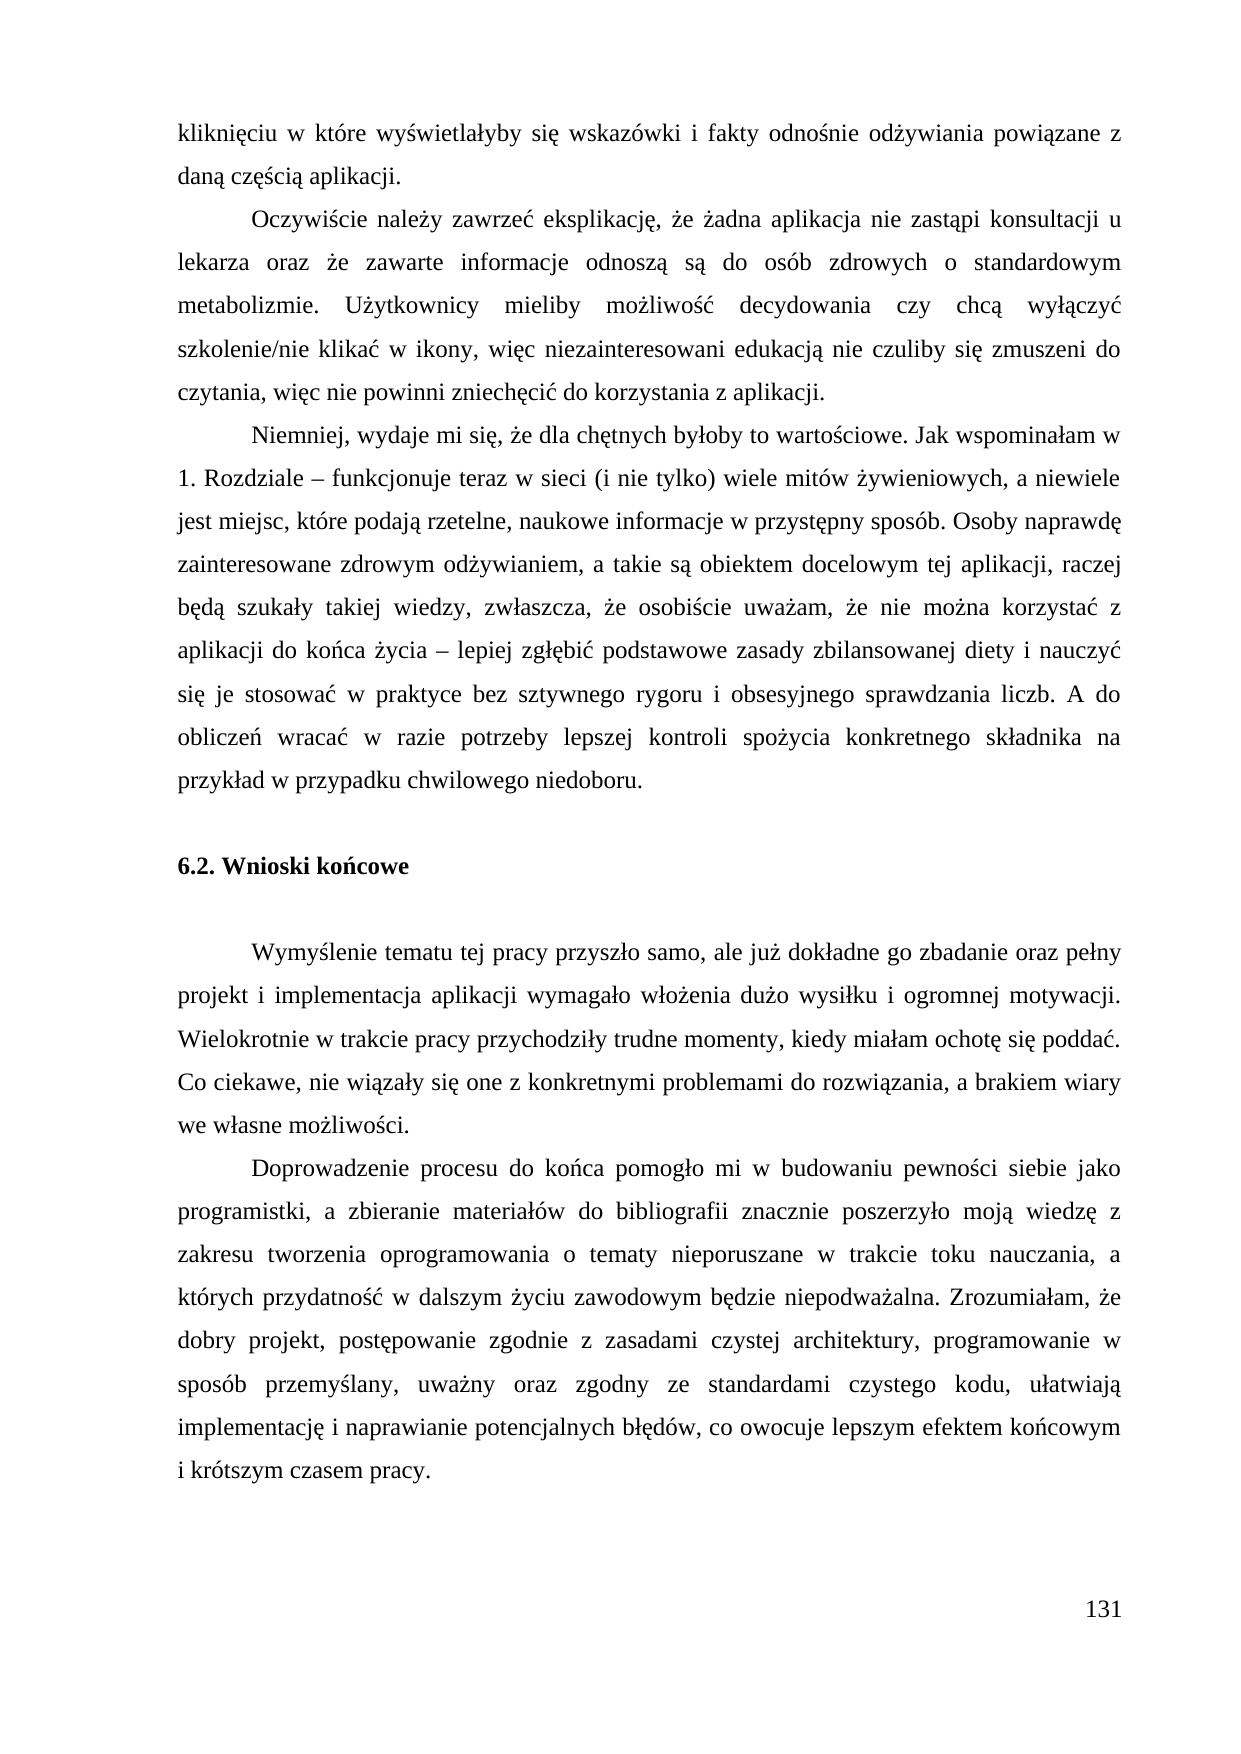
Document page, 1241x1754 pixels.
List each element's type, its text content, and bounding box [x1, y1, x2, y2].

text Wymyślenie tematu tej pracy przyszło samo, ale już dokładne go zbadanie oraz pełny projekt i implementacja aplikacji wymagało włożenia dużo wysiłku i ogromnej motywacji. Wielokrotnie w trakcie pracy przychodziły trudne momenty, kiedy miałam ochotę się poddać. Co ciekawe, nie wiązały się one z konkretnymi problemami do rozwiązania, a brakiem wiary we własne możliwości. [177, 937, 1122, 1139]
text Doprowadzenie procesu do końca pomogło mi w budowaniu pewności siebie jako programistki, a zbieranie materiałów do bibliografii znacznie poszerzyło moją wiedzę z zakresu tworzenia oprogramowania o tematy nieporuszane w trakcie toku nauczania, a których przydatność w dalszym życiu zawodowym będzie niepodważalna. Zrozumiałam, że dobry projekt, postępowanie zgodnie z zasadami czystej architektury, programowanie w sposób przemyślany, uważny oraz zgodny ze standardami czystego kodu, ułatwiają implementację i naprawianie potencjalnych błędów, co owocuje lepszym efektem końcowym i krótszym czasem pracy. [177, 1153, 1122, 1484]
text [177, 118, 1122, 190]
subtitle 6.2. Wnioski końcowe [177, 851, 1122, 880]
text Niemniej, wydaje mi się, że dla chętnych byłoby to wartościowe. Jak wspominałam w 1. Rozdziale – funkcjonuje teraz w sieci (i nie tylko) wiele mitów żywieniowych, a niewiele jest miejsc, które podają rzetelne, naukowe informacje w przystępny sposób. Osoby naprawdę zainteresowane zdrowym odżywianiem, a takie są obiektem docelowym tej aplikacji, raczej będą szukały takiej wiedzy, zwłaszcza, że osobiście uważam, że nie można korzystać z aplikacji do końca życia – lepiej zgłębić podstawowe zasady zbilansowanej diety i nauczyć się je stosować w praktyce bez sztywnego rygoru i obsesyjnego sprawdzania liczb. A do obliczeń wracać w razie potrzeby lepszej kontroli spożycia konkretnego składnika na przykład w przypadku chwilowego niedoboru. [177, 420, 1122, 794]
text Oczywiście należy zawrzeć eksplikację, że żadna aplikacja nie zastąpi konsultacji u lekarza oraz że zawarte informacje odnoszą są do osób zdrowych o standardowym metabolizmie. Użytkownicy mieliby możliwość decydowania czy chcą wyłączyć szkolenie/nie klikać w ikony, więc niezainteresowani edukacją nie czuliby się zmuszeni do czytania, więc nie powinni zniechęcić do korzystania z aplikacji. [177, 204, 1122, 406]
